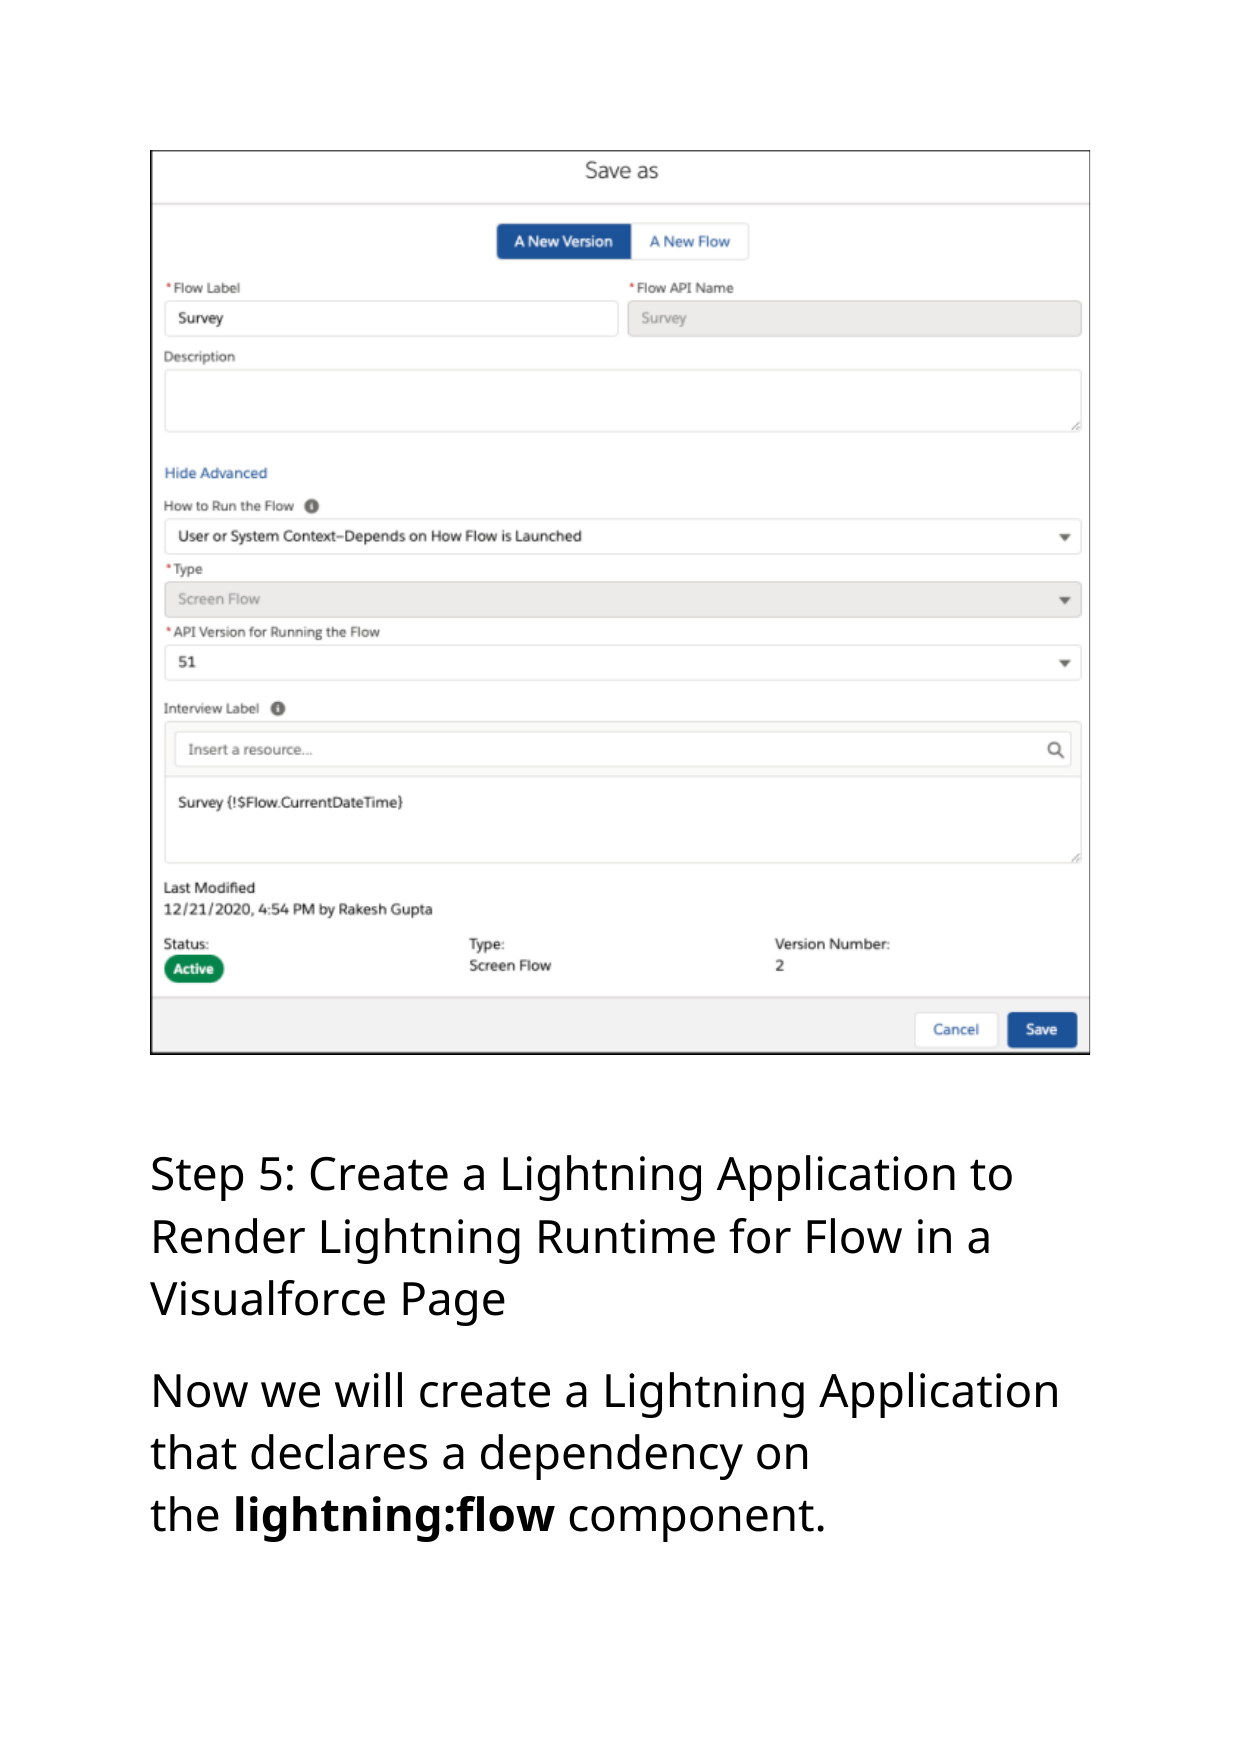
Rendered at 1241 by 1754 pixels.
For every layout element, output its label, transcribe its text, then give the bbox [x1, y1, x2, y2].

picture [150, 150, 1091, 1055]
text Step 5: Create a Lightning Application to Render Lightning Runtime for Flow in a Visualforce Page [150, 1142, 1090, 1329]
text Now we will create a Lightning Application that declares a dependency on the lightning:flow component. [150, 1358, 1090, 1545]
